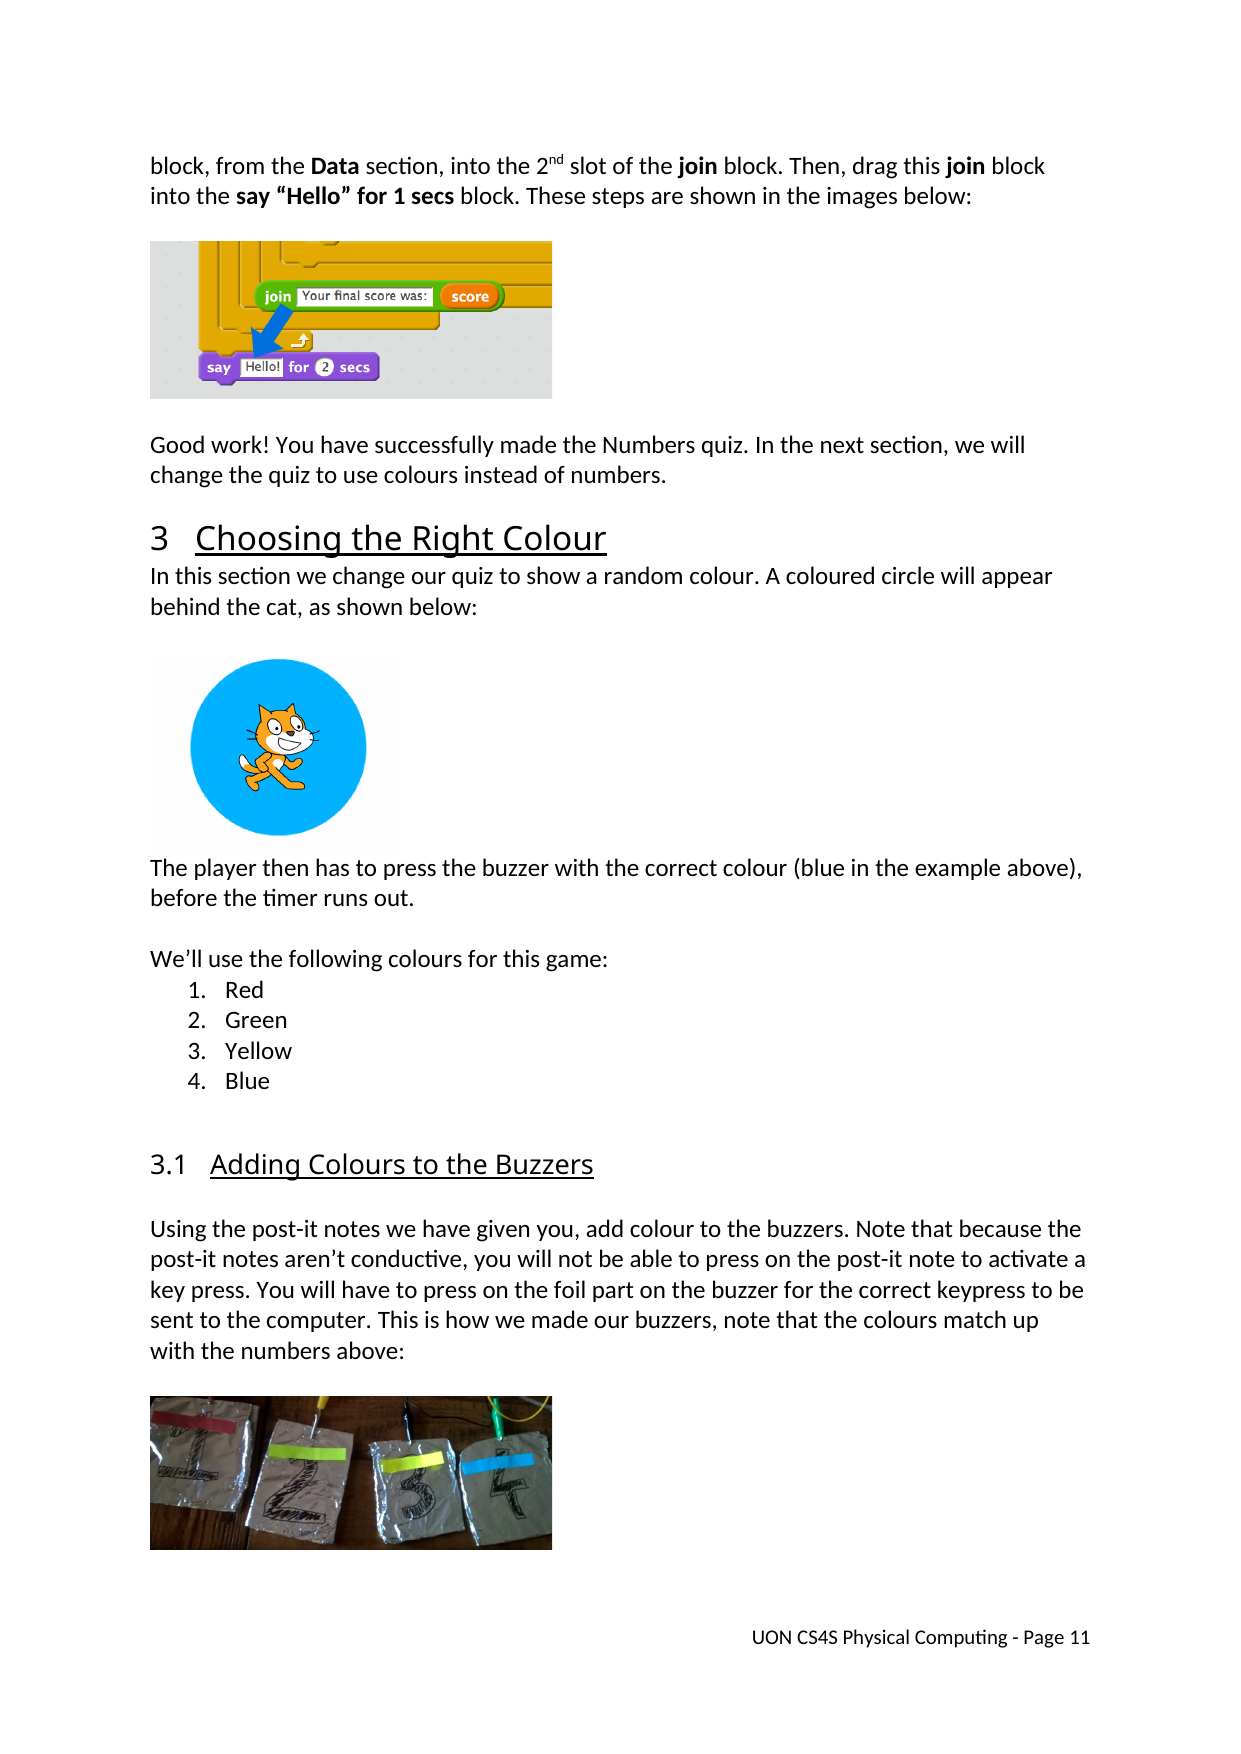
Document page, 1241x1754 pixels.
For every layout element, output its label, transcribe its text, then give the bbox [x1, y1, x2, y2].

text Good work! You have successfully made the Numbers quiz. In the next section, we will change the quiz to use colours instead of numbers. [150, 429, 1090, 490]
picture [150, 241, 553, 399]
picture [150, 652, 403, 852]
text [150, 150, 1090, 211]
text In this section we change our quiz to show a random colour. A coloured circle will appear behind the cat, as shown below: [150, 561, 1090, 622]
list Yellow [187, 1035, 1090, 1065]
text We’ll use the following colours for this game: [150, 943, 1090, 974]
picture [150, 1396, 553, 1550]
subtitle Adding Colours to the Buzzers [150, 1146, 1090, 1182]
list Red [187, 974, 1090, 1004]
list Green [187, 1004, 1090, 1035]
subtitle Choosing the Right Colour [150, 515, 1090, 561]
list Blue [187, 1065, 1090, 1096]
text Using the post-it notes we have given you, add colour to the buzzers. Note that because the post-it notes aren’t conductive, you will not be able to press on the post-it note to activate a key press. You will have to press on the foil part on the buzzer for the correct keypress to be sent to the computer. This is how we made our buzzers, note that the colours match up with the numbers above: [150, 1213, 1090, 1366]
text The player then has to press the buzzer with the correct colour (blue in the example above), before the timer runs out. [150, 852, 1090, 913]
